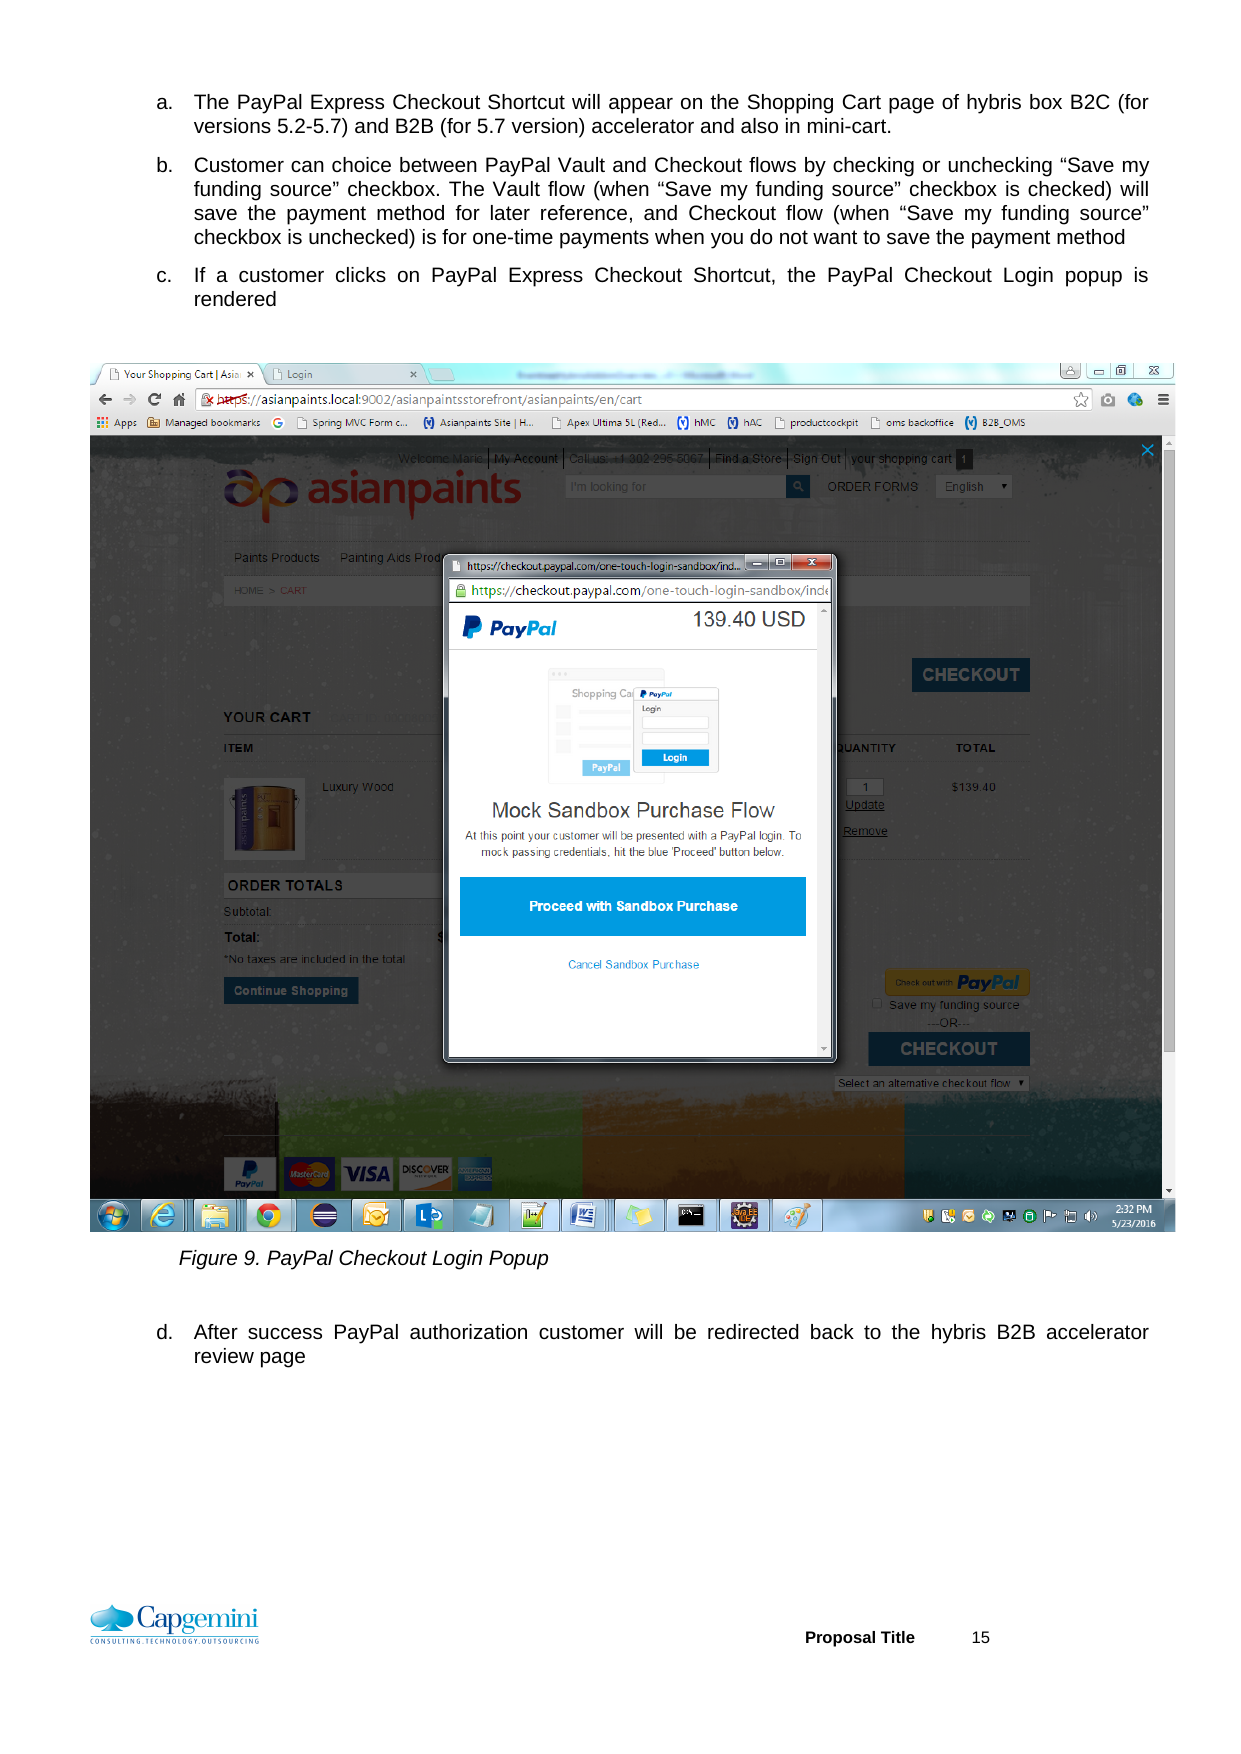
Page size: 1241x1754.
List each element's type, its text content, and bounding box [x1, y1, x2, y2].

list The PayPal Express Checkout Shortcut will appear on the Shopping Cart page of hybris box B2C (for versions 5.2-5.7) and B2B (for 5.7 version) accelerator and also in mini-cart. [156, 90, 1150, 138]
picture [90, 363, 1176, 1232]
list Figure 9. PayPal Checkout Login Popup [179, 1246, 1150, 1269]
list Customer can choice between PayPal Vault and Checkout flows by checking or unchecking “Save my funding source” checkbox. The Vault flow (when “Save my funding source” checkbox is checked) will save the payment method for later reference, and Checkout flow (when “Save my funding source” checkbox is unchecked) is for one-time payments when you do not want to save the payment method [156, 153, 1150, 249]
list If a customer clicks on PayPal Express Checkout Shortcut, the PayPal Checkout Login popup is rendered [156, 263, 1150, 311]
list After success PayPal authorization customer will be redirected back to the hybris B2B accelerator review page [156, 1320, 1150, 1368]
picture [90, 1604, 259, 1644]
